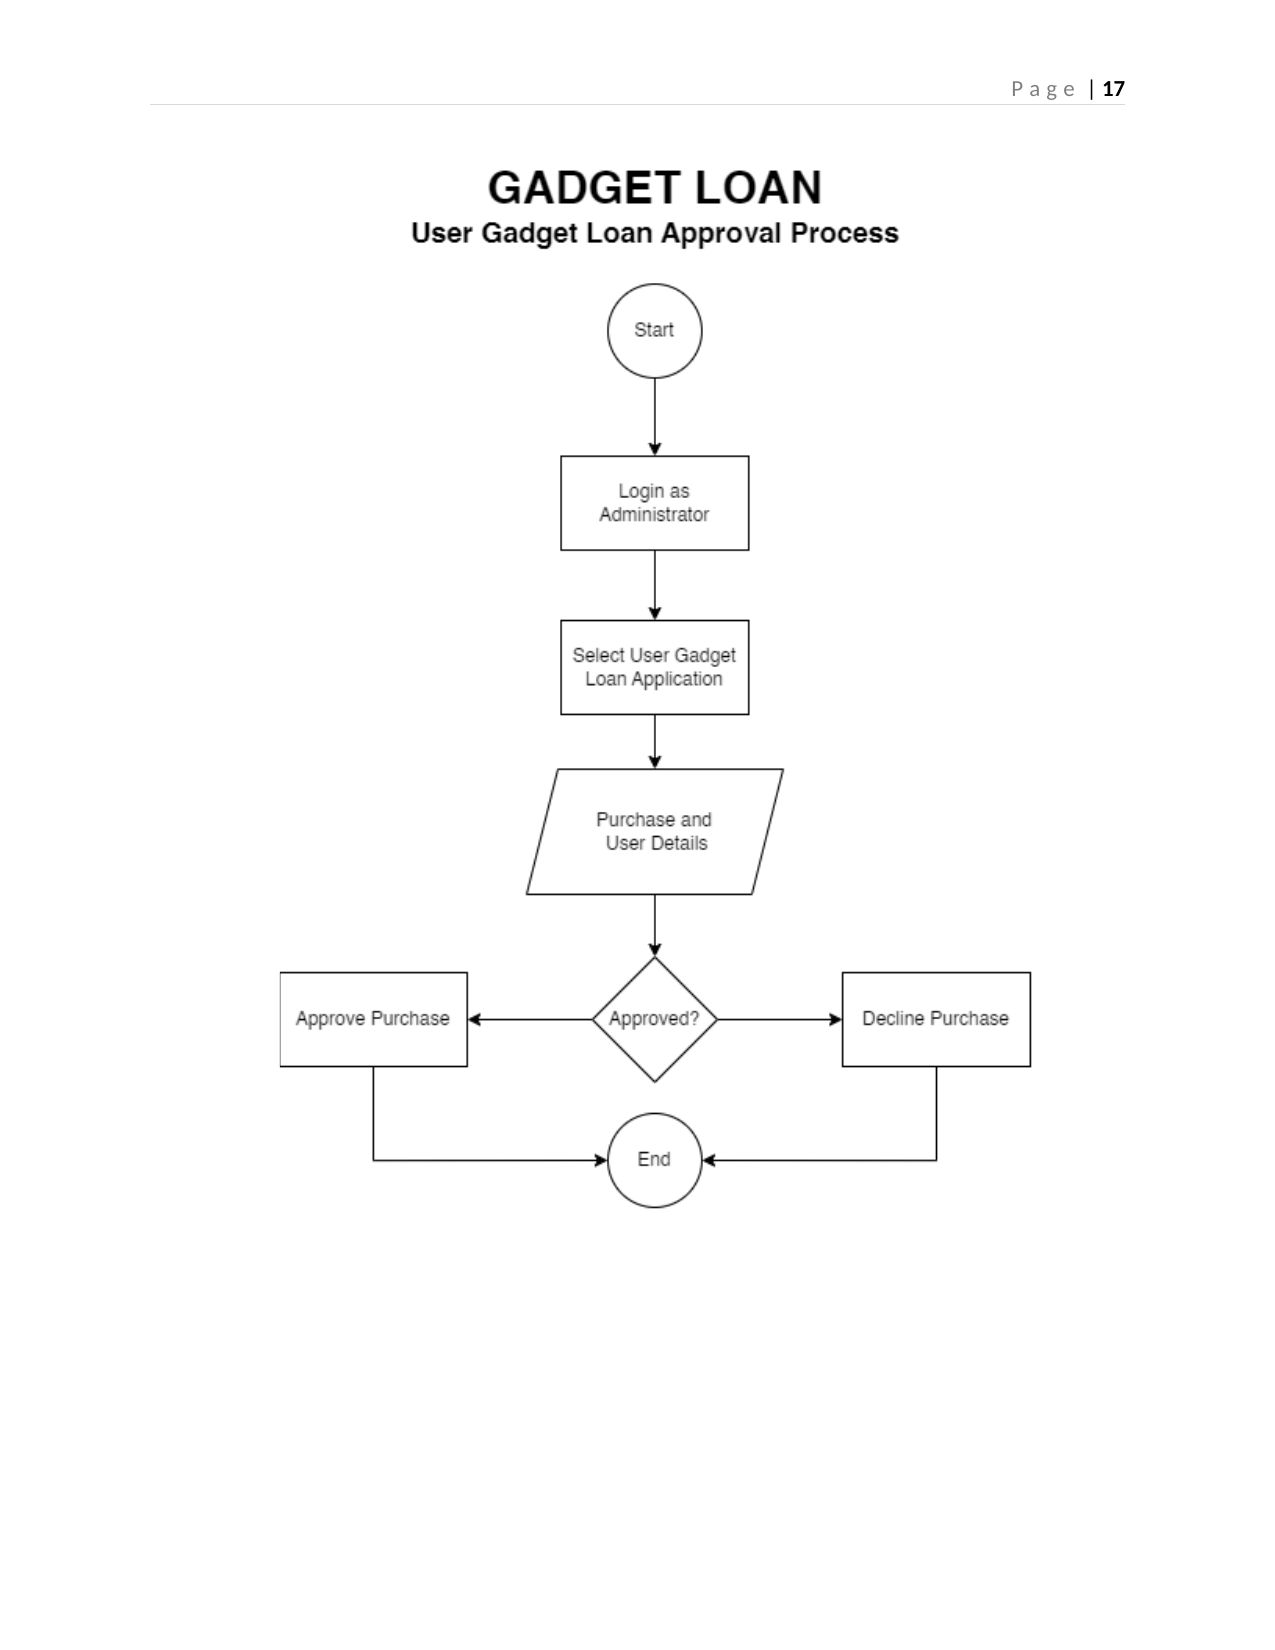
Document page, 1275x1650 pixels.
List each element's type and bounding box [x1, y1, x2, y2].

picture [279, 150, 1033, 1210]
